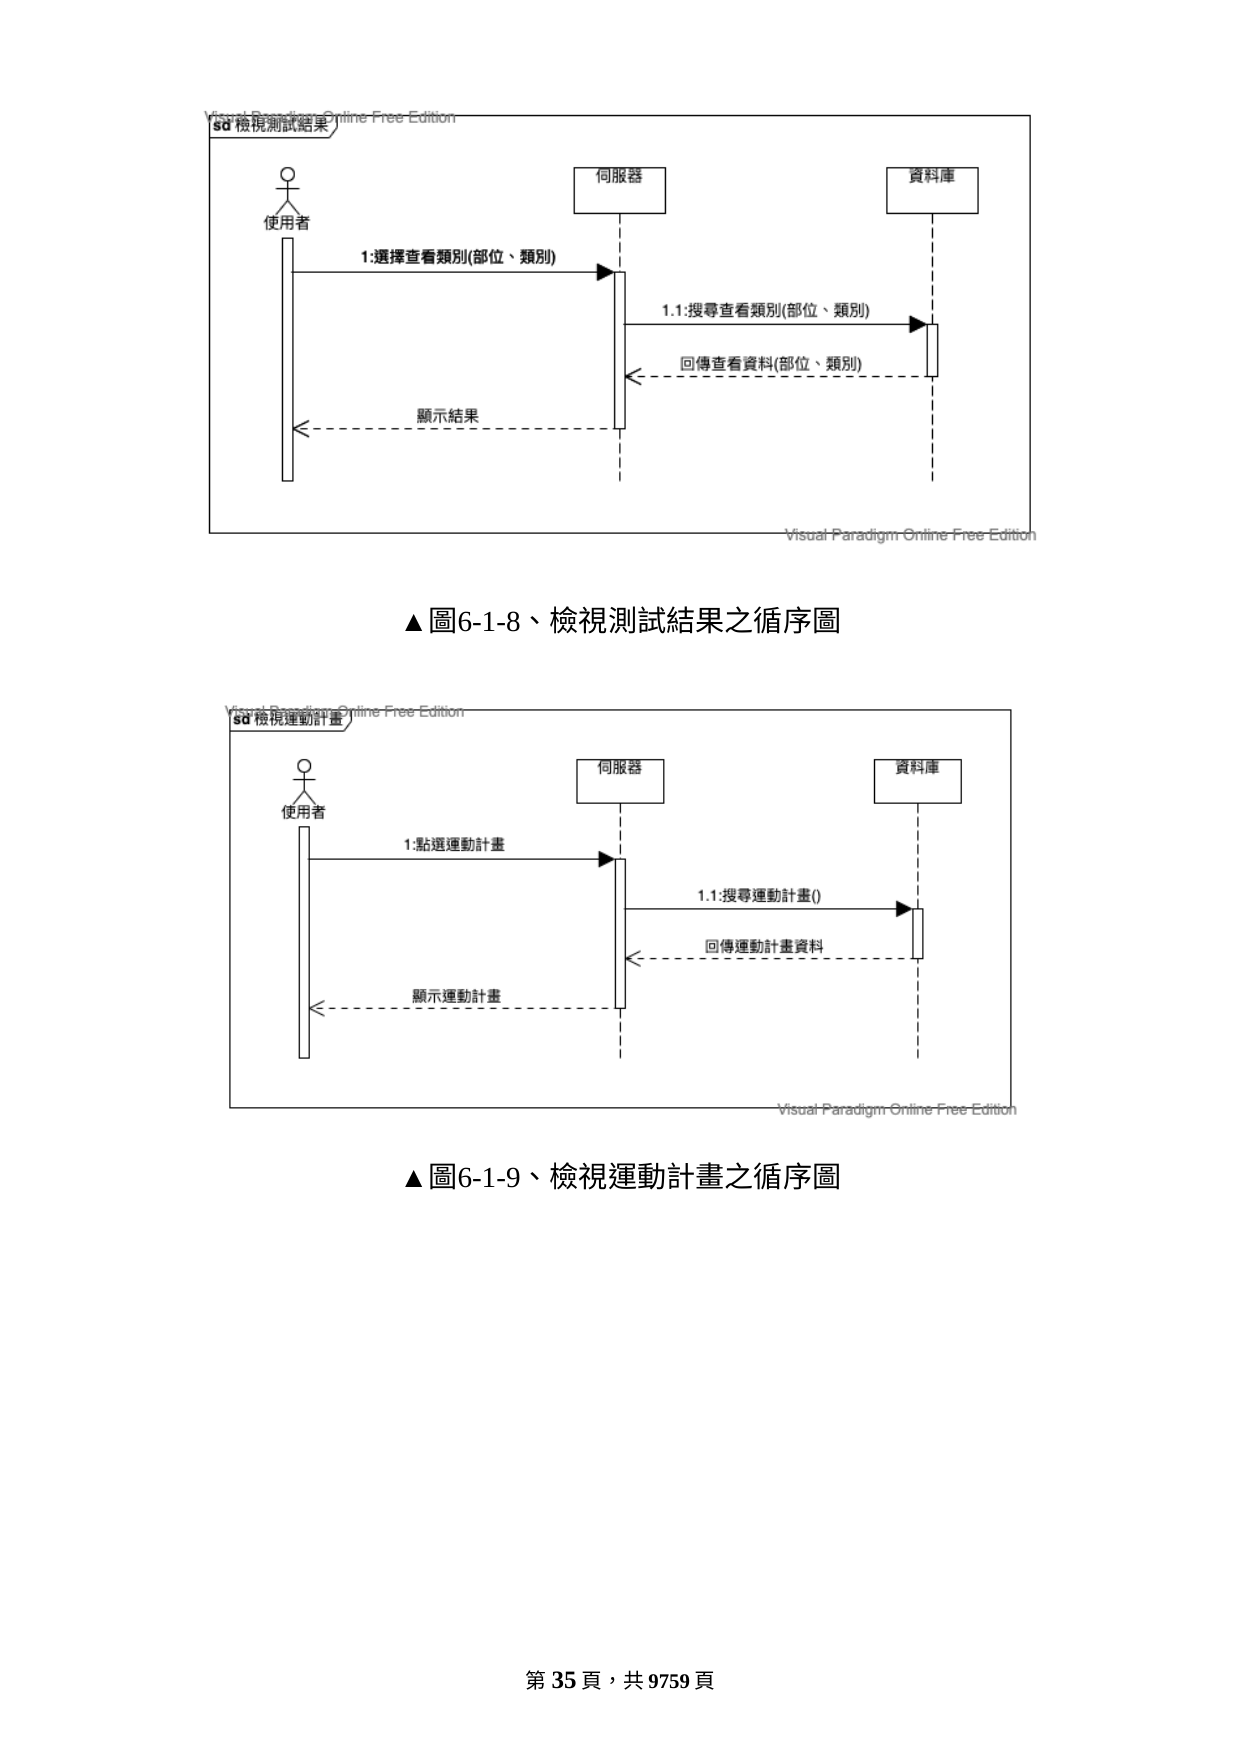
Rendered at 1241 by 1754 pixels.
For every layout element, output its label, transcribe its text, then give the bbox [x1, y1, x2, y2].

picture [217, 698, 1023, 1121]
picture [197, 102, 1044, 547]
